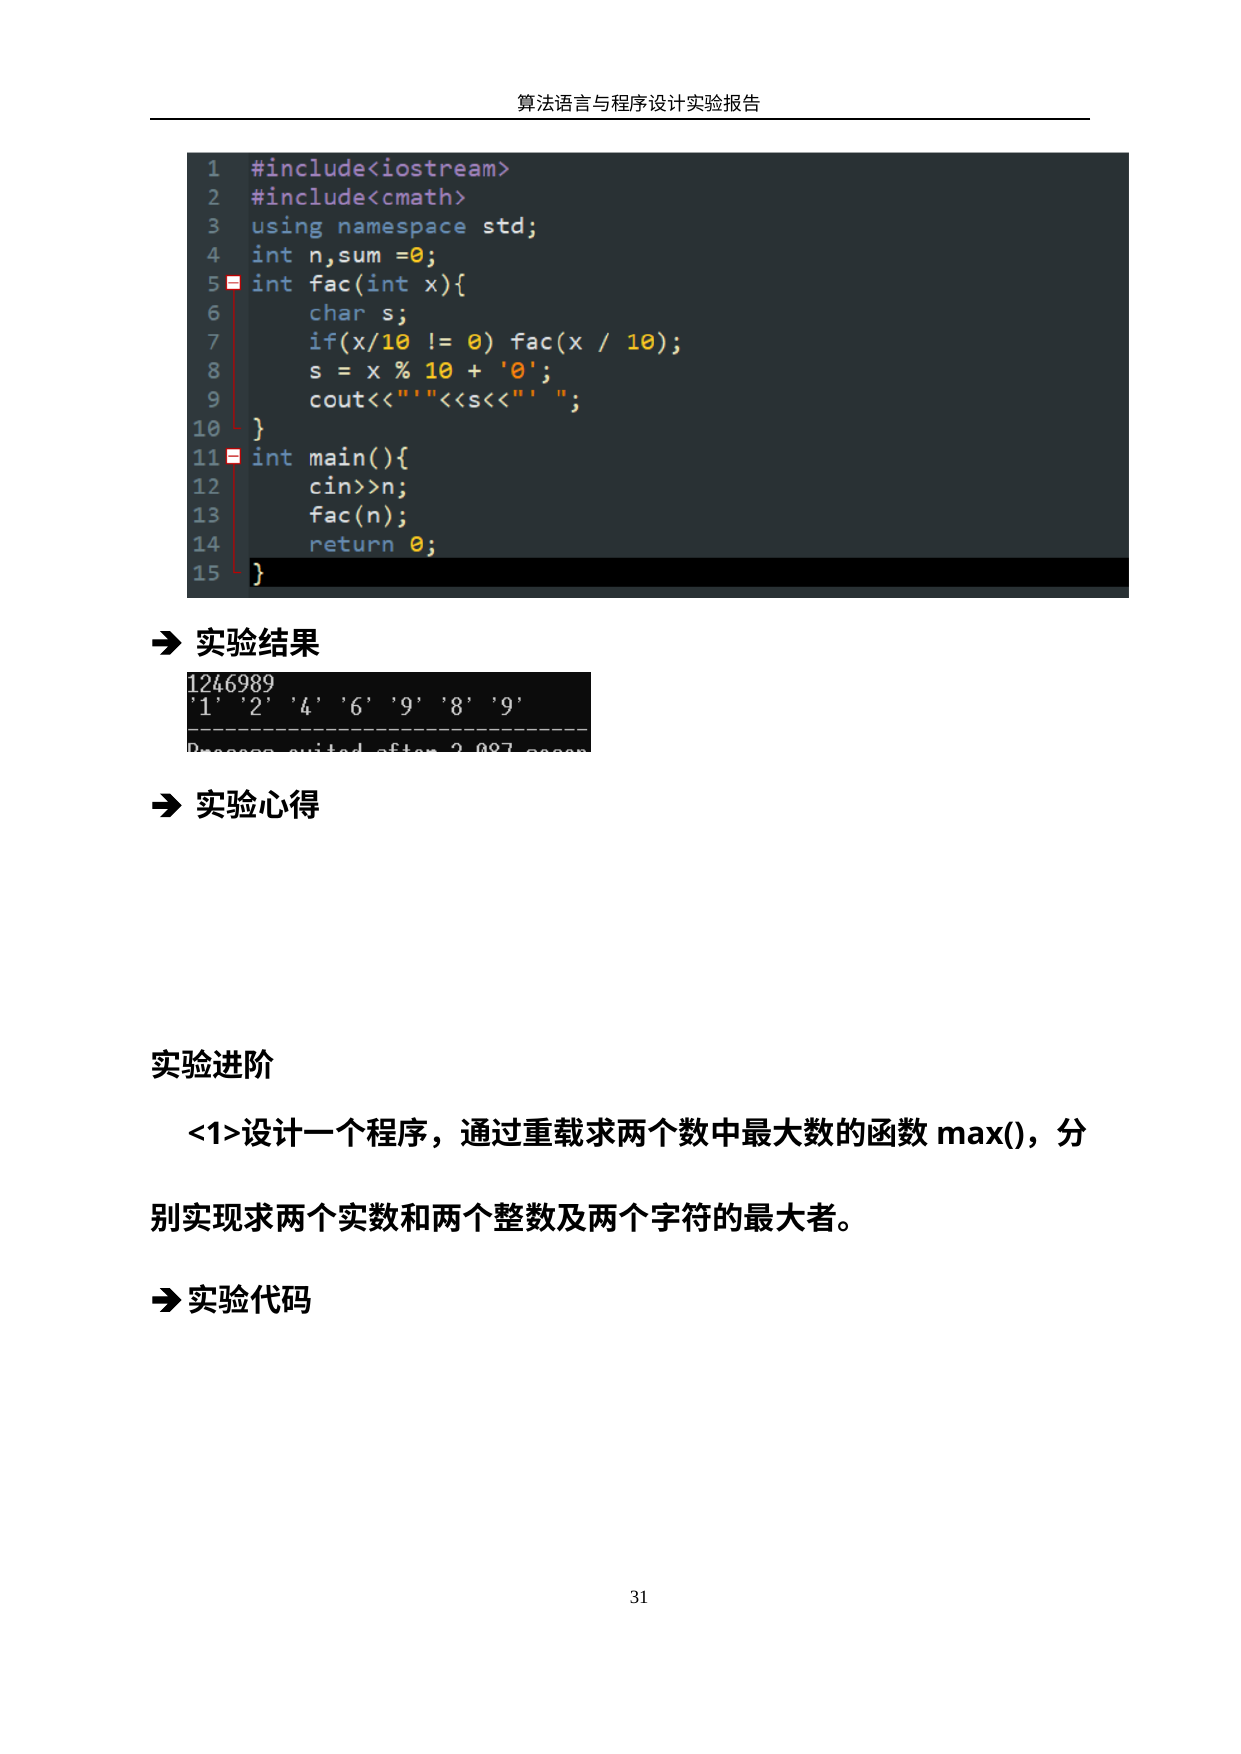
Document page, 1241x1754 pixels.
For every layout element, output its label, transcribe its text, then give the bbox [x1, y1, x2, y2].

subtitle <1>设计一个程序，通过重载求两个数中最大数的函数 max()，分别实现求两个实数和两个整数及两个字符的最大者。 [150, 1099, 1090, 1248]
list 实验心得 [150, 771, 1090, 836]
text 实验进阶 [150, 1031, 1090, 1096]
picture [187, 672, 591, 752]
list 实验结果 [150, 608, 1090, 673]
picture [187, 152, 1129, 598]
list 实验代码 [150, 1265, 1090, 1330]
